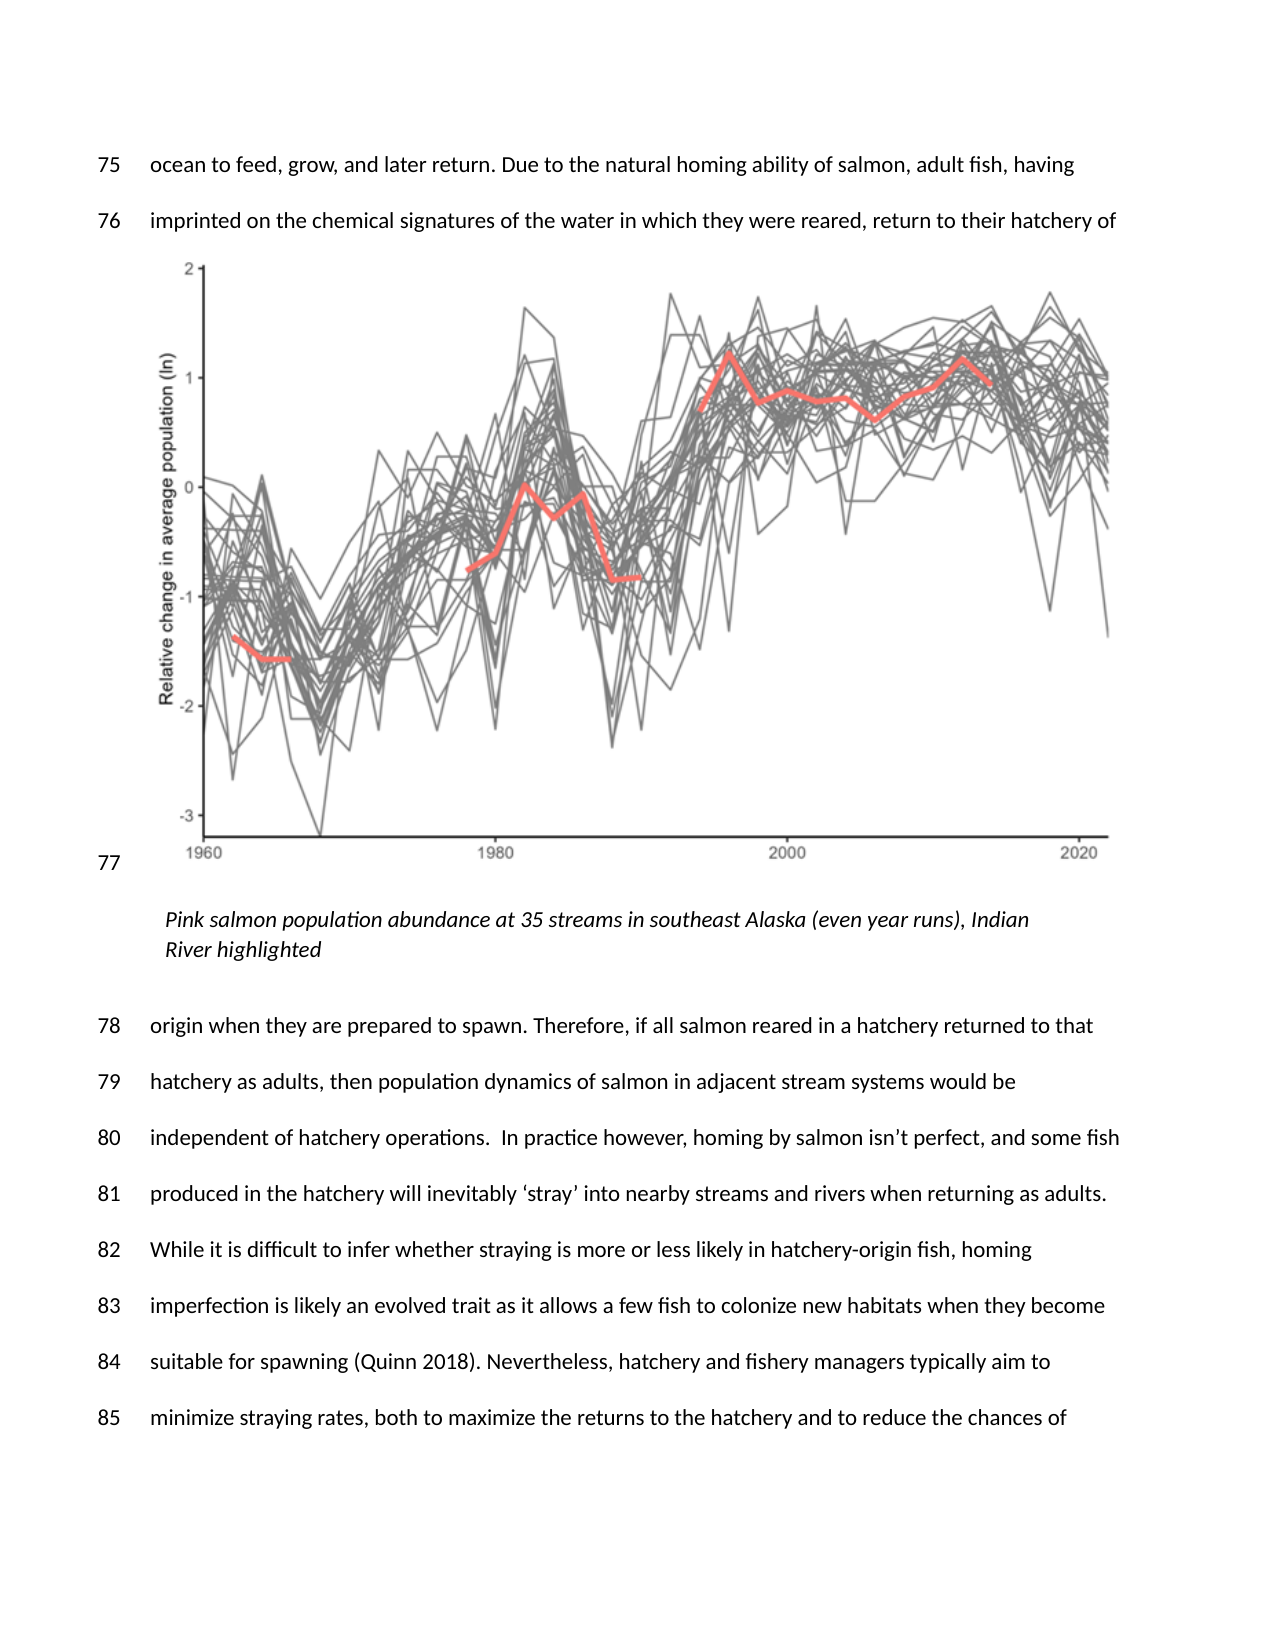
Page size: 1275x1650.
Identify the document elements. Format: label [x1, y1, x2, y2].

picture [150, 262, 1125, 870]
text [150, 898, 1125, 1432]
text [150, 150, 1125, 234]
